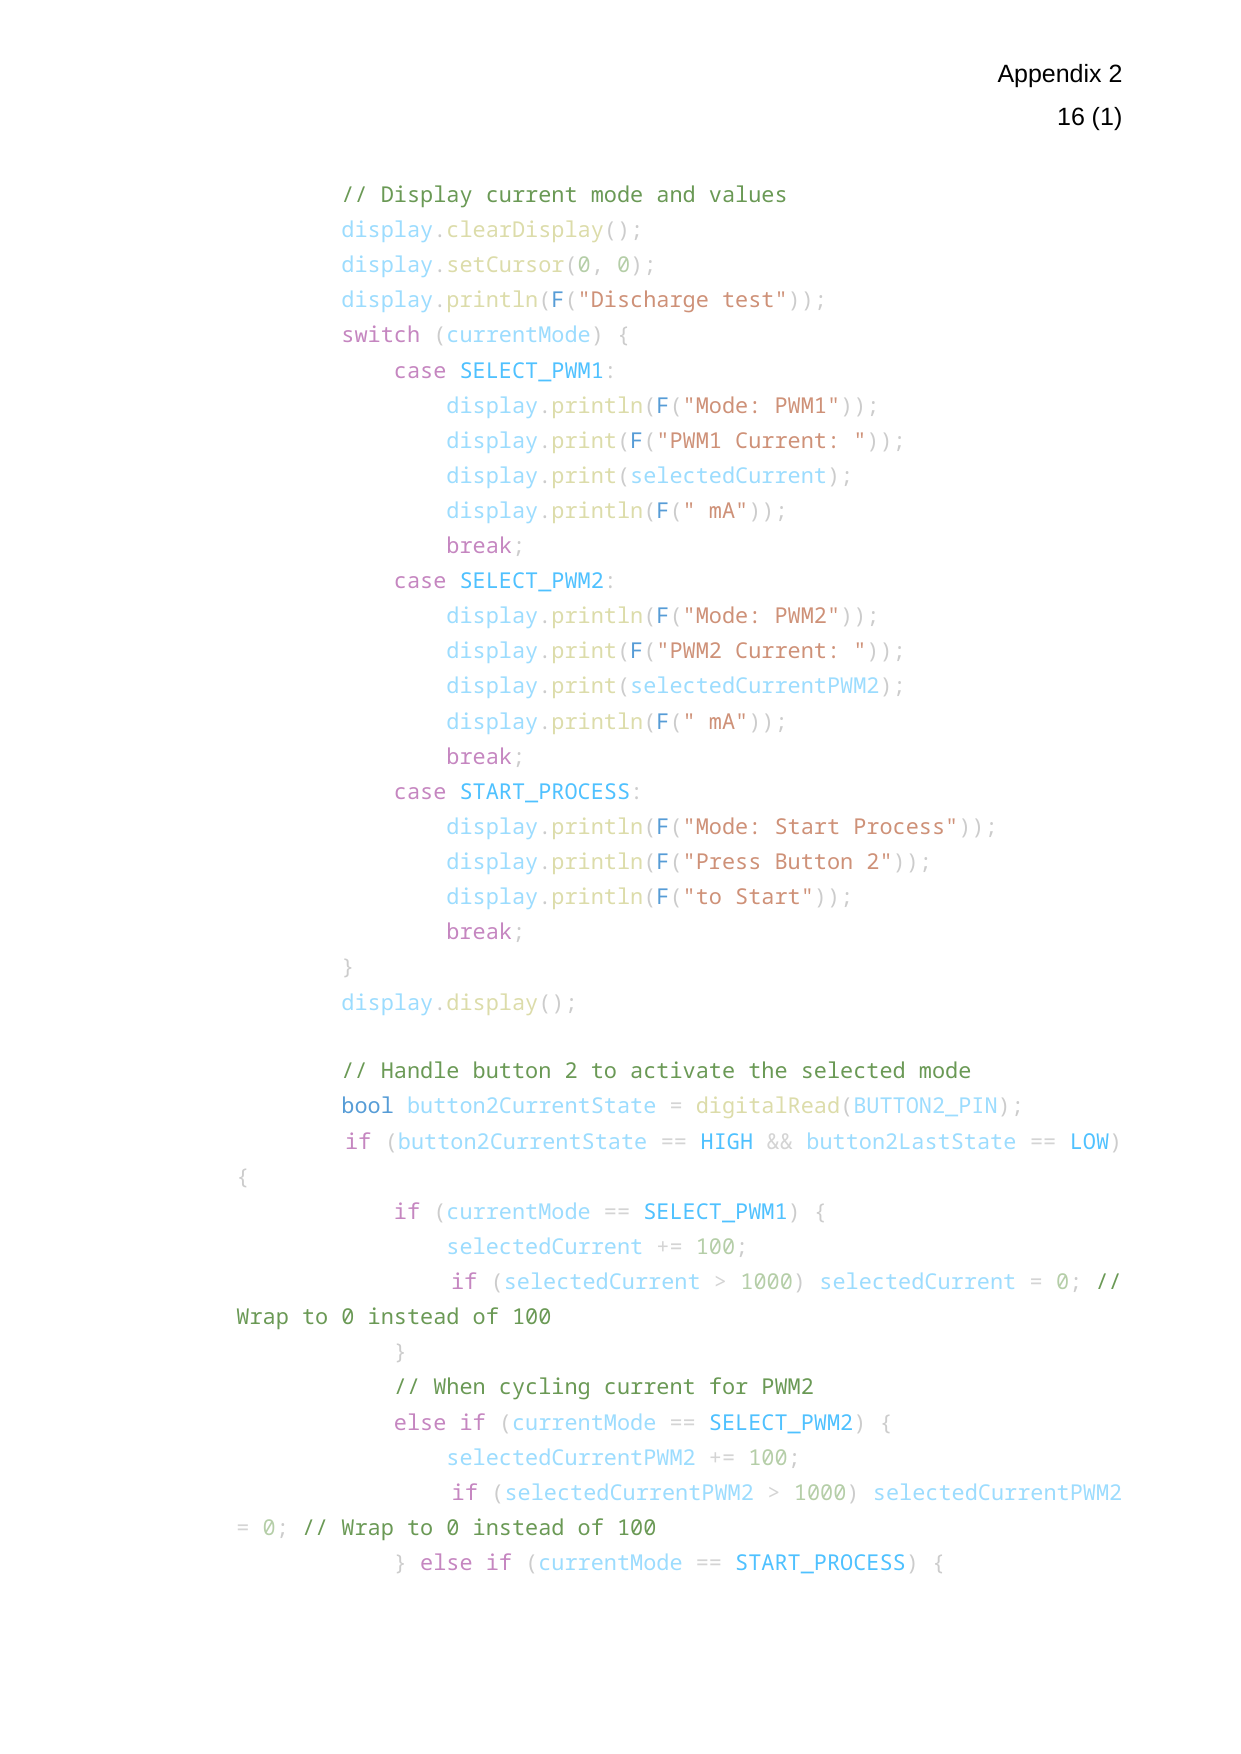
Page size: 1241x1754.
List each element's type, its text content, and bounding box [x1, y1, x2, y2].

text display.println(F("Mode: Start Process")); [236, 811, 1122, 841]
text display.print(F("PWM2 Current: ")); [236, 635, 1122, 665]
text } else if (currentMode == START_PROCESS) { [236, 1547, 1122, 1577]
text // Handle button 2 to activate the selected mode [236, 1055, 1122, 1085]
text display.println(F(" mA")); [236, 706, 1122, 735]
text display.println(F(" mA")); [236, 495, 1122, 525]
text display.print(F("PWM1 Current: ")); [236, 425, 1122, 454]
text display.println(F("to Start")); [236, 881, 1122, 911]
text display.setCursor(0, 0); [236, 249, 1122, 279]
text case SELECT_PWM2: [236, 565, 1122, 595]
text if (selectedCurrentPWM2 > 1000) selectedCurrentPWM2 = 0; // Wrap to 0 instead of 100 [236, 1477, 1122, 1542]
text } [236, 951, 1122, 981]
text display.println(F("Mode: PWM1")); [236, 390, 1122, 419]
text display.print(selectedCurrent); [236, 460, 1122, 490]
text display.print(selectedCurrentPWM2); [236, 671, 1122, 700]
text else if (currentMode == SELECT_PWM2) { [236, 1406, 1122, 1436]
text display.println(F("Press Button 2")); [236, 846, 1122, 876]
text if (selectedCurrent > 1000) selectedCurrent = 0; // Wrap to 0 instead of 100 [236, 1266, 1122, 1331]
text } [236, 1336, 1122, 1366]
text break; [236, 530, 1122, 560]
text break; [236, 741, 1122, 771]
text if (button2CurrentState == HIGH && button2LastState == LOW) { [236, 1126, 1122, 1191]
text // Display current mode and values [236, 179, 1122, 209]
text display.println(F("Mode: PWM2")); [236, 600, 1122, 630]
text bool button2CurrentState = digitalRead(BUTTON2_PIN); [236, 1091, 1122, 1120]
text break; [236, 916, 1122, 946]
text selectedCurrent += 100; [236, 1231, 1122, 1261]
text switch (currentMode) { [236, 319, 1122, 349]
text if (currentMode == SELECT_PWM1) { [236, 1196, 1122, 1226]
text selectedCurrentPWM2 += 100; [236, 1442, 1122, 1471]
text display.clearDisplay(); [236, 214, 1122, 244]
text case SELECT_PWM1: [236, 354, 1122, 384]
text display.println(F("Discharge test")); [236, 284, 1122, 314]
text // When cycling current for PWM2 [236, 1371, 1122, 1401]
text display.display(); [236, 986, 1122, 1016]
text case START_PROCESS: [236, 776, 1122, 806]
